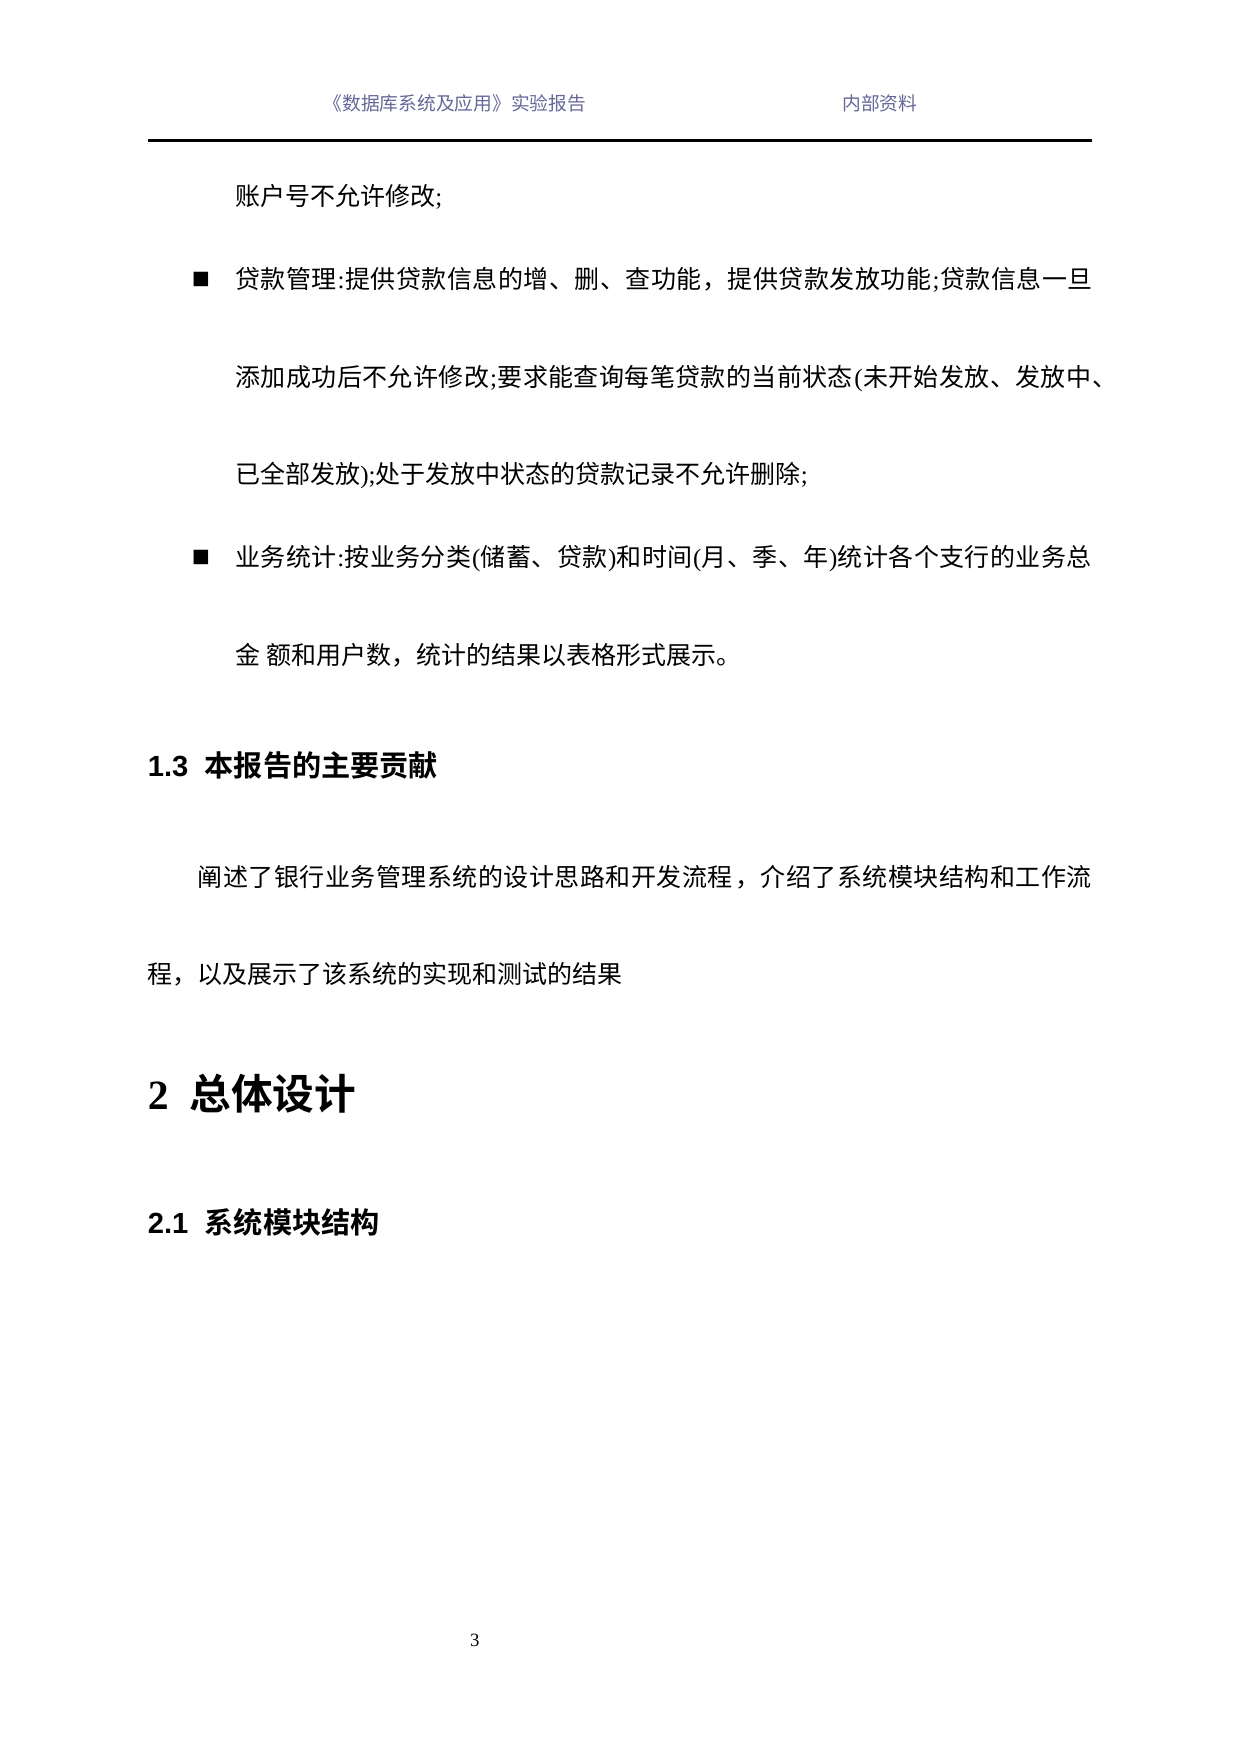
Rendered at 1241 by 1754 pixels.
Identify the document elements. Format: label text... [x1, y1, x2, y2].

subtitle 2.1 系统模块结构 [148, 1188, 1092, 1253]
list 贷款管理:提供贷款信息的增、删、查功能，提供贷款发放功能;贷款信息一旦添加成功后不允许修改;要求能查询每笔贷款的当前状态(未开始发放、发放中、已全部发放);处于发放中状态的贷款记录不允许删除; [191, 245, 1092, 505]
subtitle 2 总体设计 [148, 1059, 1092, 1124]
list 业务统计:按业务分类(储蓄、贷款)和时间(月、季、年)统计各个支行的业务总金 额和用户数，统计的结果以表格形式展示。 [191, 523, 1092, 686]
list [191, 162, 1092, 227]
subtitle 1.3 本报告的主要贡献 [148, 731, 1092, 796]
text 阐述了银行业务管理系统的设计思路和开发流程，介绍了系统模块结构和工作流程，以及展示了该系统的实现和测试的结果 [148, 844, 1092, 1007]
